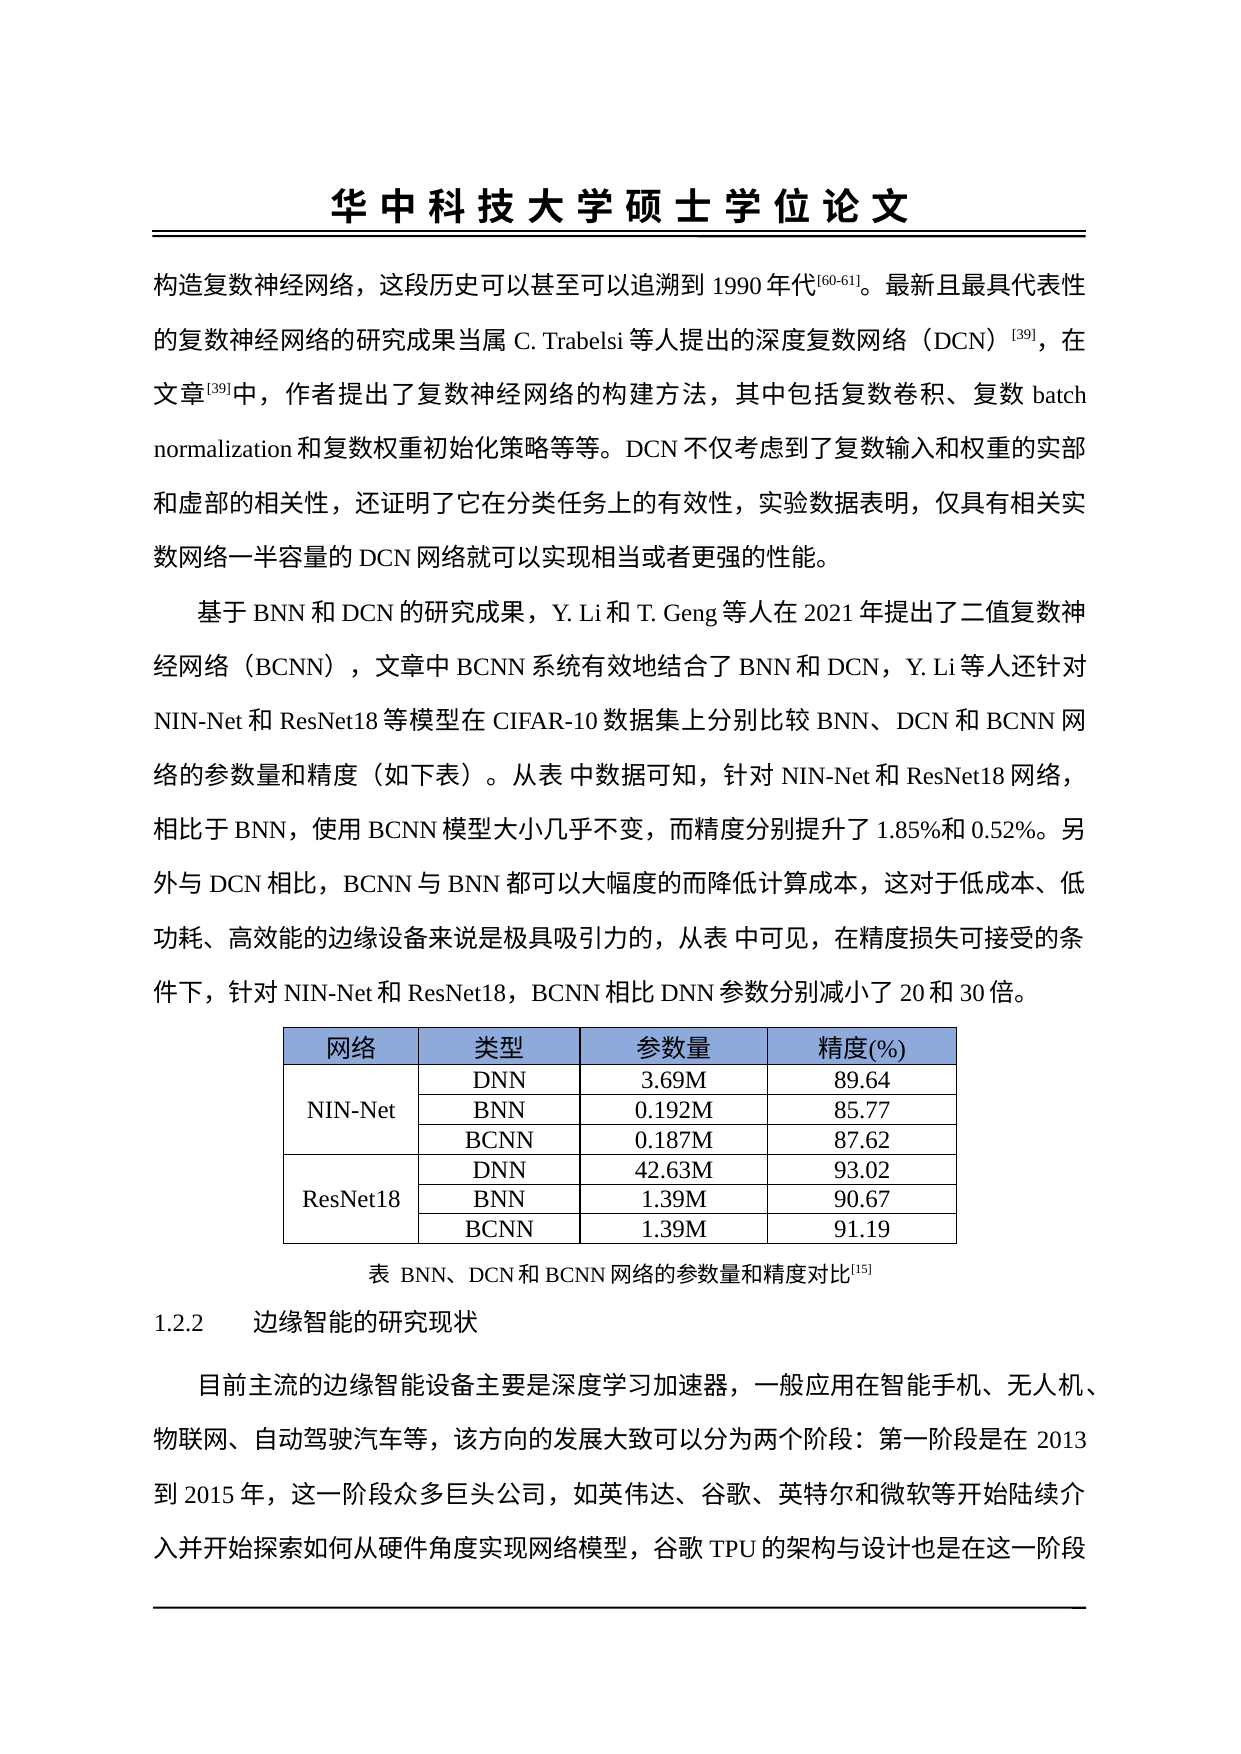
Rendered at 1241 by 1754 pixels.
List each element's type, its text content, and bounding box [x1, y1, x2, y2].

table_cell BNN [419, 1095, 579, 1124]
table_cell 85.77 [768, 1095, 956, 1124]
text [153, 266, 1087, 574]
table_header 精度(%) [768, 1028, 956, 1064]
text 表 BNN、DCN和BCNN网络的参数量和精度对比[15] [153, 1257, 1087, 1288]
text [153, 1366, 1087, 1565]
table_cell 0.187M [581, 1125, 767, 1154]
table_cell 91.19 [768, 1214, 956, 1243]
table_cell BNN [419, 1185, 579, 1213]
table_cell ResNet18 [284, 1155, 418, 1243]
table_cell 1.39M [581, 1185, 767, 1213]
table_cell 87.62 [768, 1125, 956, 1154]
table_header 参数量 [581, 1028, 767, 1064]
table_cell 89.64 [768, 1065, 956, 1094]
table_cell 93.02 [768, 1155, 956, 1183]
table_cell 90.67 [768, 1185, 956, 1213]
table_cell 1.39M [581, 1214, 767, 1243]
table_cell 0.192M [581, 1095, 767, 1124]
table_cell DNN [419, 1065, 579, 1094]
table_cell DNN [419, 1155, 579, 1183]
text 基于BNN和DCN的研究成果，Y. Li和T. Geng等人在2021年提出了二值复数神经网络（BCNN），文章中BCNN系统有效地结合了BNN和DCN，Y. Li等人还针对NIN-Net和ResNet18等模型在CIFAR-10数据集上分别比较BNN、DCN和BCNN网络的参数量和精度（如下表）。从表 中数据可知，针对NIN-Net和ResNet18网络，相比于BNN，使用BCNN模型大小几乎不变，而精度分别提升了1.85%和0.52%。另外与DCN相比，BCNN与BNN都可以大幅度的而降低计算成本，这对于低成本、低功耗、高效能的边缘设备来说是极具吸引力的，从表 中可见，在精度损失可接受的条件下，针对NIN-Net和ResNet18，BCNN相比DNN参数分别减小了20和30倍。 [153, 592, 1087, 1009]
table_cell BCNN [419, 1214, 579, 1243]
table_cell 3.69M [581, 1065, 767, 1094]
table_cell 42.63M [581, 1155, 767, 1183]
subtitle 边缘智能的研究现状 [153, 1303, 1087, 1339]
table_cell NIN-Net [284, 1065, 418, 1154]
table_header 网络 [284, 1028, 418, 1064]
table_header 类型 [419, 1028, 579, 1064]
table_cell BCNN [419, 1125, 579, 1154]
